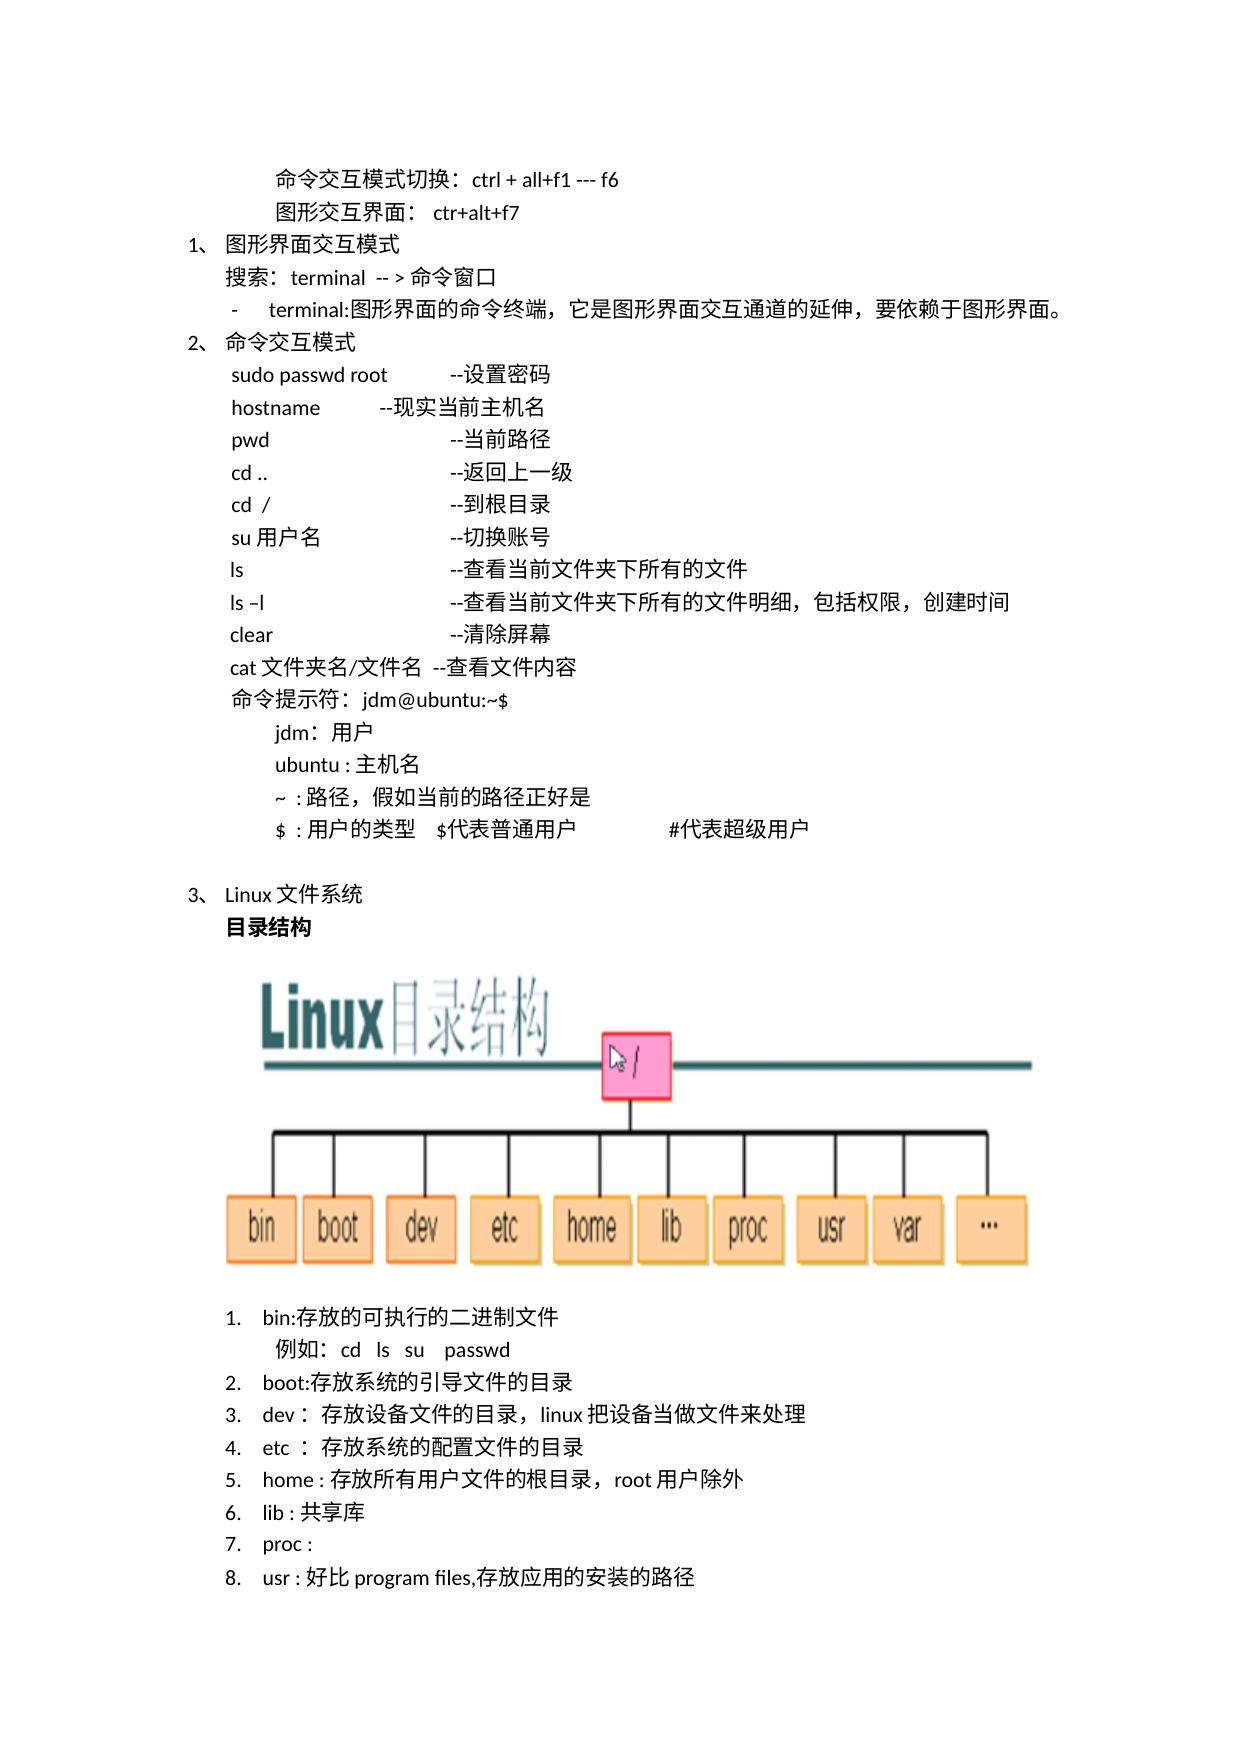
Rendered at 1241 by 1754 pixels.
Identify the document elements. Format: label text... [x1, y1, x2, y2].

list $ : 用户的类型 $代表普通用户 #代表超级用户 [231, 812, 1053, 844]
list proc : [225, 1527, 1053, 1559]
list bin:存放的可执行的二进制文件 [225, 1299, 1053, 1332]
list cd .. --返回上一级 [231, 454, 1053, 487]
list boot:存放系统的引导文件的目录 [225, 1364, 1053, 1397]
list home : 存放所有用户文件的根目录，root用户除外 [225, 1462, 1053, 1494]
list sudo passwd root --设置密码 [231, 357, 1053, 389]
list ubuntu : 主机名 [231, 747, 1053, 779]
list terminal:图形界面的命令终端，它是图形界面交互通道的延伸，要依赖于图形界面。 [231, 292, 1053, 324]
text clear --清除屏幕 [187, 617, 1053, 649]
list usr : 好比program files,存放应用的安装的路径 [225, 1559, 1053, 1592]
list pwd --当前路径 [231, 422, 1053, 454]
list 搜索：terminal -- > 命令窗口 [225, 259, 1053, 292]
list hostname --现实当前主机名 [231, 389, 1053, 422]
list 例如：cd ls su passwd [275, 1332, 1053, 1364]
list etc ：存放系统的配置文件的目录 [225, 1429, 1053, 1462]
text 命令交互模式切换：ctrl + all+f1 --- f6 [187, 162, 1053, 194]
text ls –l --查看当前文件夹下所有的文件明细，包括权限，创建时间 [187, 584, 1053, 617]
list jdm：用户 [231, 714, 1053, 747]
list 图形界面交互模式 [187, 227, 1053, 259]
list 命令交互模式 [187, 324, 1053, 357]
list dev ：存放设备文件的目录，linux把设备当做文件来处理 [225, 1397, 1053, 1429]
list ~ : 路径，假如当前的路径正好是 [231, 779, 1053, 812]
list 目录结构 [225, 909, 1053, 942]
list cd / --到根目录 [231, 487, 1053, 519]
text ls --查看当前文件夹下所有的文件 [187, 552, 1053, 584]
text 图形交互界面： ctr+alt+f7 [187, 194, 1053, 227]
text cat 文件夹名/文件名 --查看文件内容 [187, 649, 1053, 682]
picture [225, 974, 1038, 1283]
list 命令提示符：jdm@ubuntu:~$ [231, 682, 1053, 714]
text su 用户名 --切换账号 [187, 519, 1053, 552]
list Linux文件系统 [187, 877, 1053, 909]
list lib : 共享库 [225, 1494, 1053, 1527]
